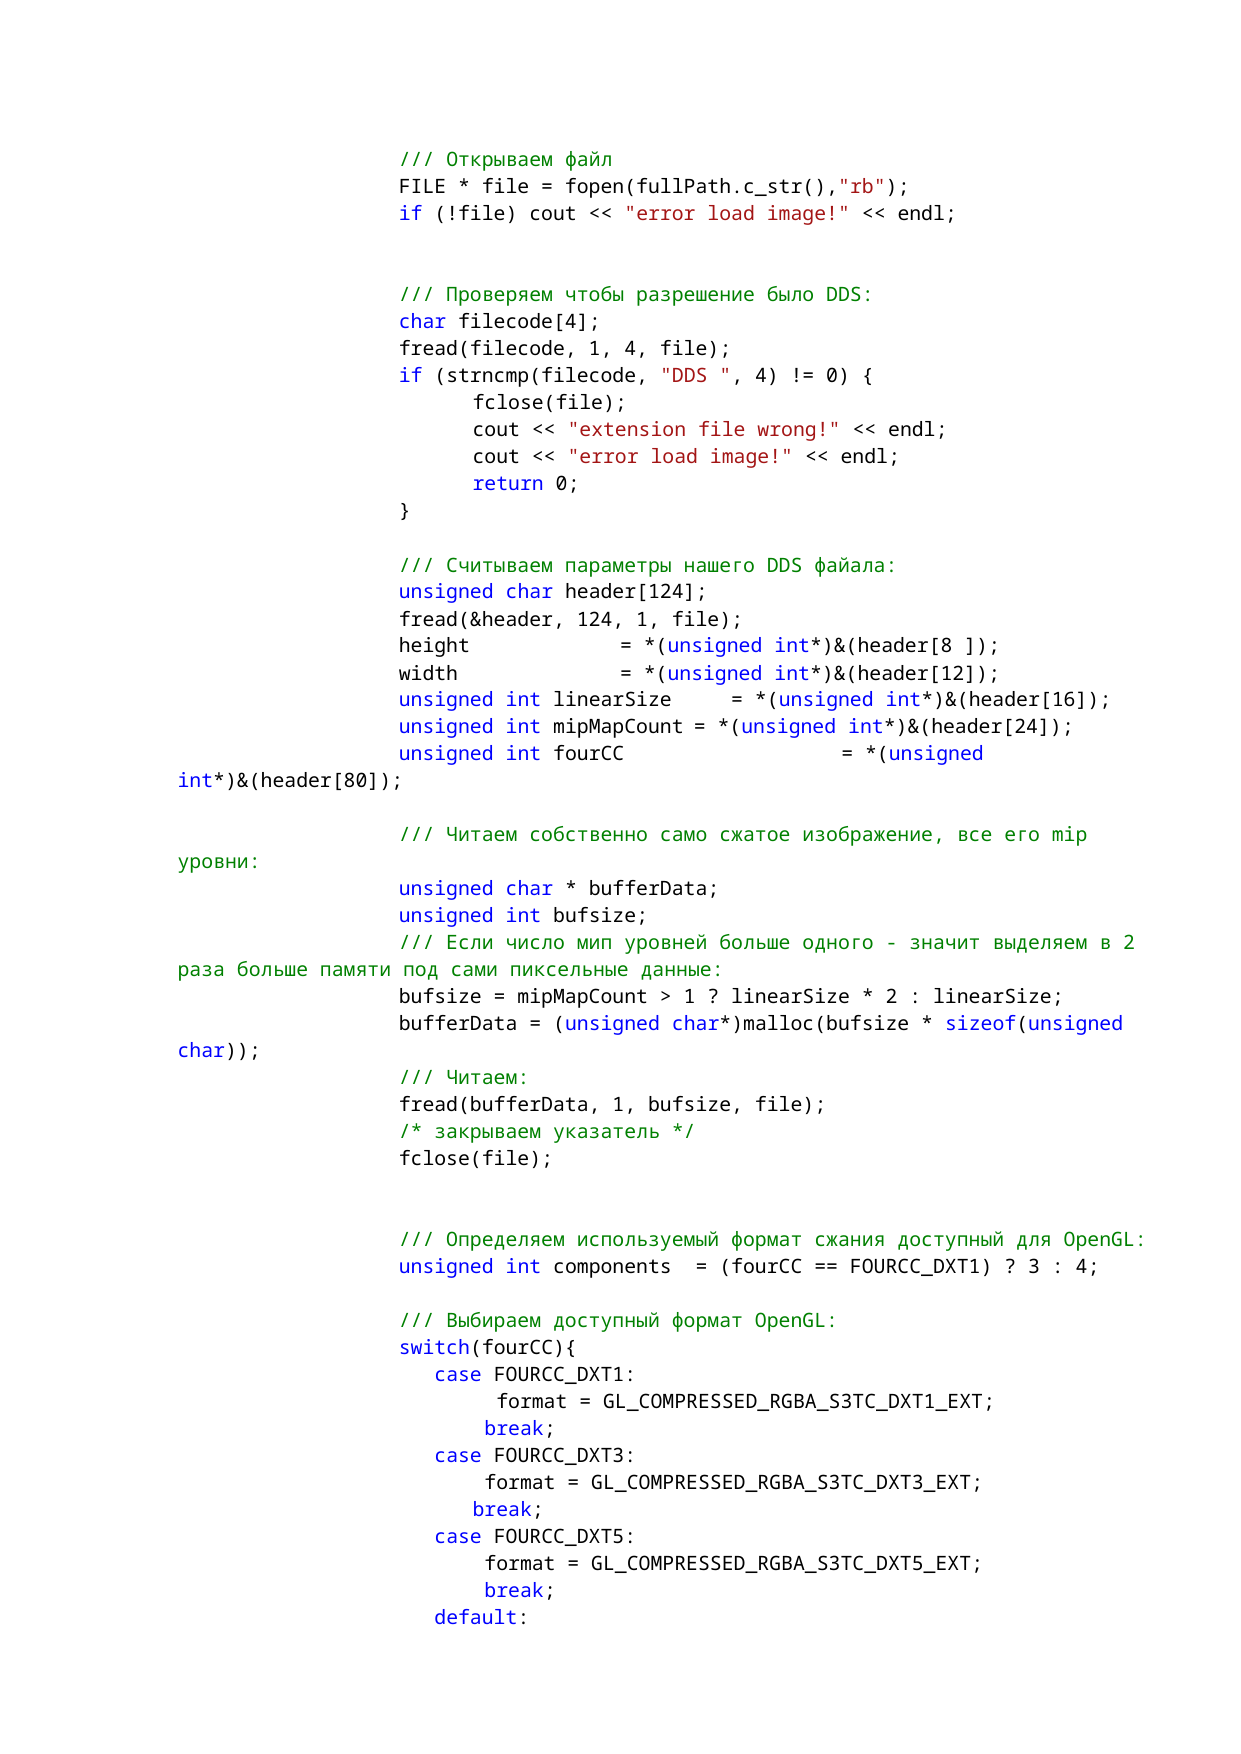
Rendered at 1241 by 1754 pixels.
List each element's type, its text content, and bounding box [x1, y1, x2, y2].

text unsigned char * bufferData; [177, 874, 1152, 902]
text cout << "extension file wrong!" << endl; [177, 415, 1152, 442]
text char filecode[4]; [177, 307, 1152, 334]
text default: [177, 1603, 1152, 1630]
text case FOURCC_DXT1: [177, 1360, 1152, 1387]
text if (strncmp(filecode, "DDS ", 4) != 0) { [177, 361, 1152, 388]
text break; [177, 1414, 1152, 1441]
text format = GL_COMPRESSED_RGBA_S3TC_DXT3_EXT; [177, 1468, 1152, 1495]
text unsigned int mipMapCount = *(unsigned int*)&(header[24]); [177, 713, 1152, 740]
text switch(fourCC){ [177, 1333, 1152, 1360]
text height = *(unsigned int*)&(header[8 ]); [177, 632, 1152, 659]
text bufferData = (unsigned char*)malloc(bufsize * sizeof(unsigned char)); [177, 1009, 1152, 1063]
text fread(filecode, 1, 4, file); [177, 334, 1152, 361]
text unsigned int linearSize = *(unsigned int*)&(header[16]); [177, 686, 1152, 713]
text FILE * file = fopen(fullPath.c_str(),"rb"); [177, 172, 1152, 199]
text unsigned int bufsize; [177, 902, 1152, 928]
text /// Если число мип уровней больше одного - значит выделяем в 2 раза больше памяти под сами пиксельные данные: [177, 928, 1152, 982]
text return 0; [177, 469, 1152, 496]
text unsigned int components = (fourCC == FOURCC_DXT1) ? 3 : 4; [177, 1252, 1152, 1279]
text break; [177, 1495, 1152, 1522]
text /// Выбираем доступный формат OpenGL: [177, 1306, 1152, 1333]
text /// Читаем: [177, 1063, 1152, 1090]
text case FOURCC_DXT3: [177, 1441, 1152, 1468]
text case FOURCC_DXT5: [177, 1522, 1152, 1549]
text unsigned int fourCC = *(unsigned int*)&(header[80]); [177, 740, 1152, 794]
text break; [177, 1576, 1152, 1603]
text format = GL_COMPRESSED_RGBA_S3TC_DXT5_EXT; [177, 1549, 1152, 1576]
text /* закрываем указатель */ [177, 1117, 1152, 1144]
text /// Читаем собственно само сжатое изображение, все его mip уровни: [177, 821, 1152, 874]
text fread(&header, 124, 1, file); [177, 605, 1152, 632]
text /// Открываем файл [177, 145, 1152, 172]
text bufsize = mipMapCount > 1 ? linearSize * 2 : linearSize; [177, 982, 1152, 1009]
text format = GL_COMPRESSED_RGBA_S3TC_DXT1_EXT; [177, 1387, 1152, 1414]
text /// Считываем параметры нашего DDS файала: [177, 551, 1152, 578]
text } [177, 496, 1152, 523]
text if (!file) cout << "error load image!" << endl; [177, 199, 1152, 226]
text fread(bufferData, 1, bufsize, file); [177, 1090, 1152, 1117]
text width = *(unsigned int*)&(header[12]); [177, 659, 1152, 686]
text cout << "error load image!" << endl; [177, 442, 1152, 469]
text /// Определяем используемый формат сжания доступный для OpenGL: [177, 1225, 1152, 1252]
text fclose(file); [177, 388, 1152, 415]
text /// Проверяем чтобы разрешение было DDS: [177, 280, 1152, 307]
text fclose(file); [177, 1144, 1152, 1171]
text unsigned char header[124]; [177, 578, 1152, 605]
